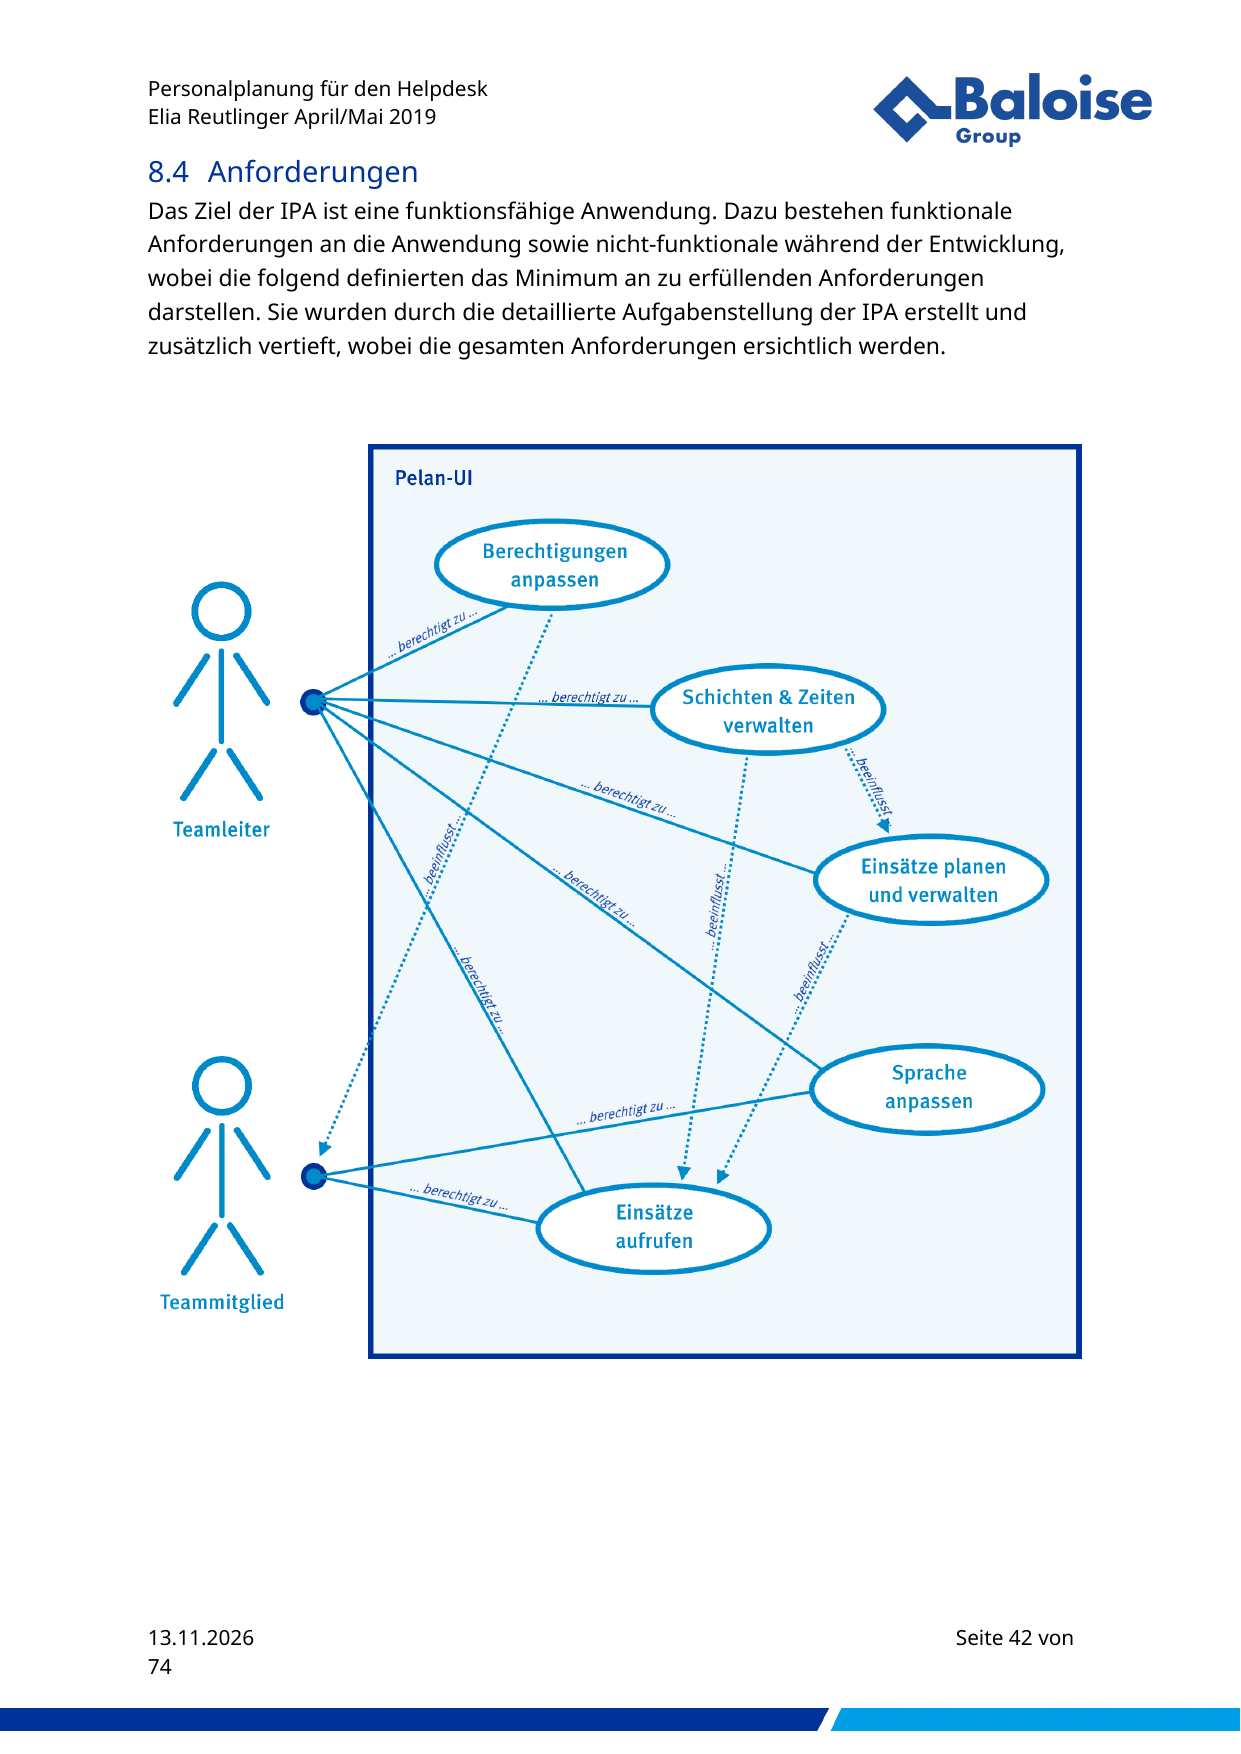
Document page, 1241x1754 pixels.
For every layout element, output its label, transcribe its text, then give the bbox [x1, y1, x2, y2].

subtitle Anforderungen [148, 152, 1093, 191]
picture [147, 430, 1097, 1373]
picture [873, 73, 1152, 147]
picture [0, 1708, 1241, 1733]
text Das Ziel der IPA ist eine funktionsfähige Anwendung. Dazu bestehen funktionale Anforderungen an die Anwendung sowie nicht-funktionale während der Entwicklung, wobei die folgend definierten das Minimum an zu erfüllenden Anforderungen darstellen. Sie wurden durch die detaillierte Aufgabenstellung der IPA erstellt und zusätzlich vertieft, wobei die gesamten Anforderungen ersichtlich werden. [148, 194, 1093, 361]
